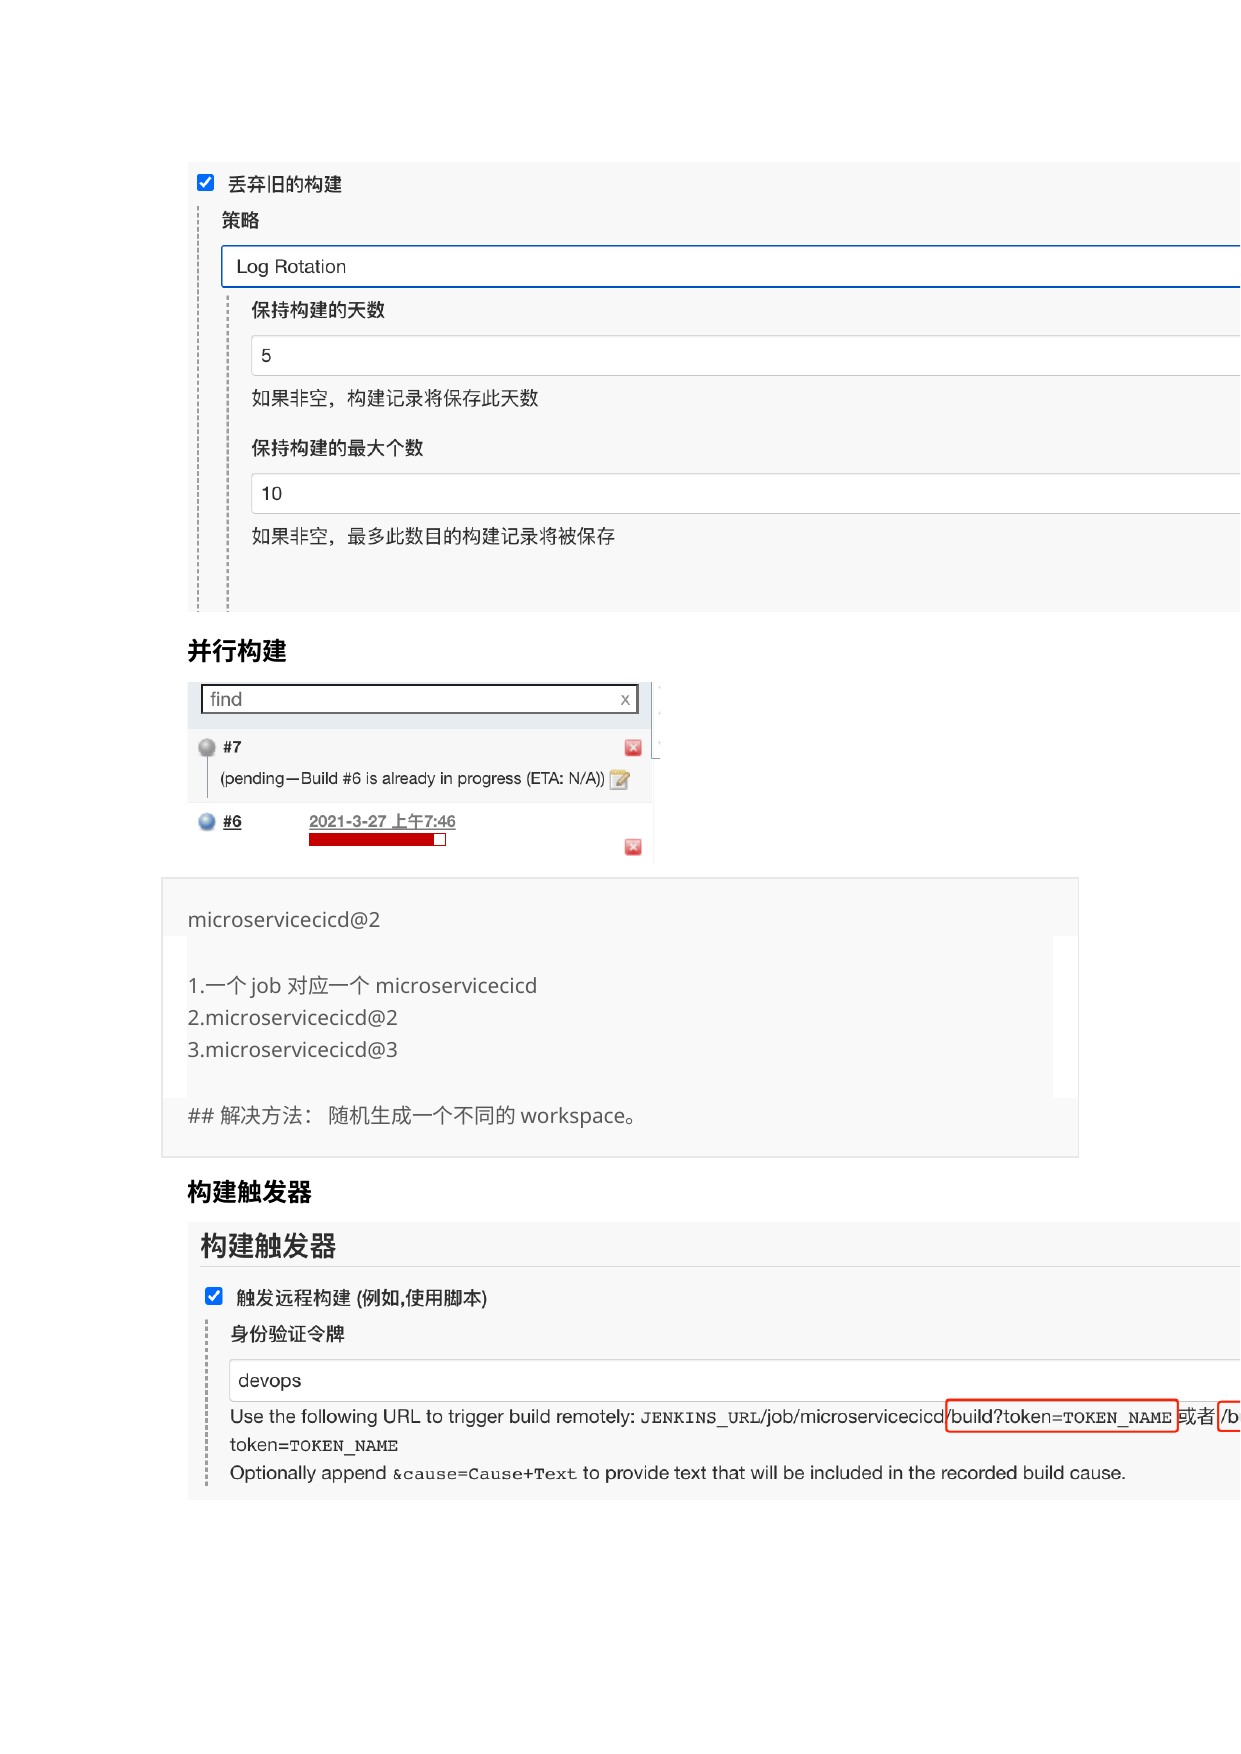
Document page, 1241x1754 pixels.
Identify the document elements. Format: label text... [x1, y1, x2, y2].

text 3.microservicecicd@3 [187, 1033, 1053, 1066]
picture [187, 1222, 1241, 1500]
text ## 解决方法： 随机生成一个不同的workspace。 [163, 1072, 1078, 1156]
text 2.microservicecicd@2 [187, 1001, 1053, 1033]
text 并行构建 [187, 617, 1053, 682]
picture [187, 162, 1241, 612]
text 构建触发器 [187, 1158, 1053, 1222]
text microservicecicd@2 [163, 879, 1078, 936]
picture [187, 682, 661, 864]
text 1.一个job 对应一个 microservicecicd [187, 968, 1053, 1001]
